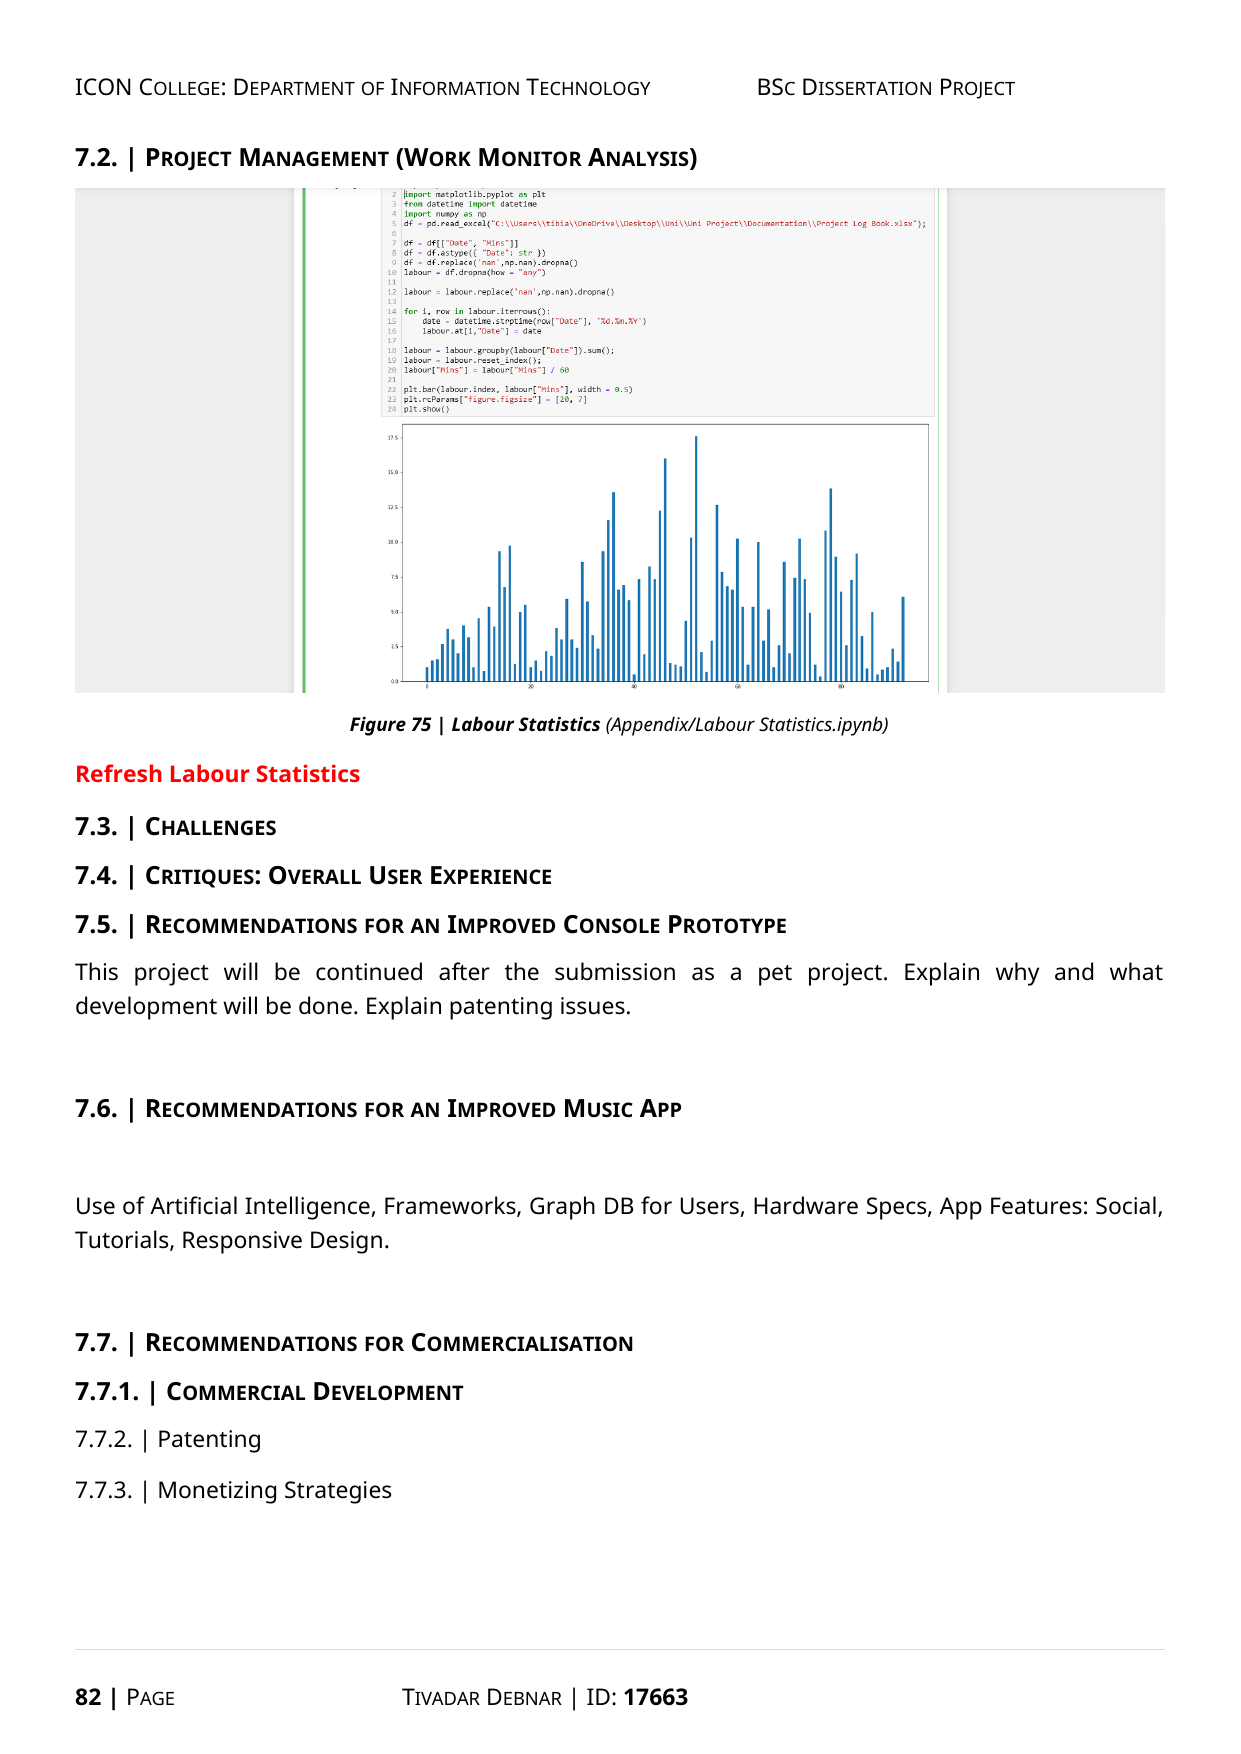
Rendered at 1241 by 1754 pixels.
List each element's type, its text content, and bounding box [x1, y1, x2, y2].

text Refresh Labour Statistics [75, 758, 1165, 789]
text 7.7.2. | Patenting [75, 1423, 1165, 1454]
subtitle 7.5. | Recommendations for an Improved Console Prototype [75, 907, 1165, 941]
subtitle 7.7. | Recommendations for Commercialisation [75, 1325, 1165, 1359]
text This project will be continued after the submission as a pet project. Explain why and what development will be done. Explain patenting issues. [75, 956, 1165, 1021]
text 7.7.3. | Monetizing Strategies [75, 1474, 1165, 1505]
subtitle 7.3. | Challenges [75, 808, 1165, 842]
subtitle 7.7.1. | Commercial Development [75, 1374, 1165, 1408]
subtitle 7.2. | Project Management (Work Monitor Analysis) [75, 139, 1165, 173]
text Use of Artificial Intelligence, Frameworks, Graph DB for Users, Hardware Specs, App Features: Social, Tutorials, Responsive Design. [75, 1190, 1165, 1255]
subtitle 7.4. | Critiques: Overall User Experience [75, 857, 1165, 891]
subtitle 7.6. | Recommendations for an Improved Music App [75, 1091, 1165, 1124]
picture [75, 188, 1166, 693]
